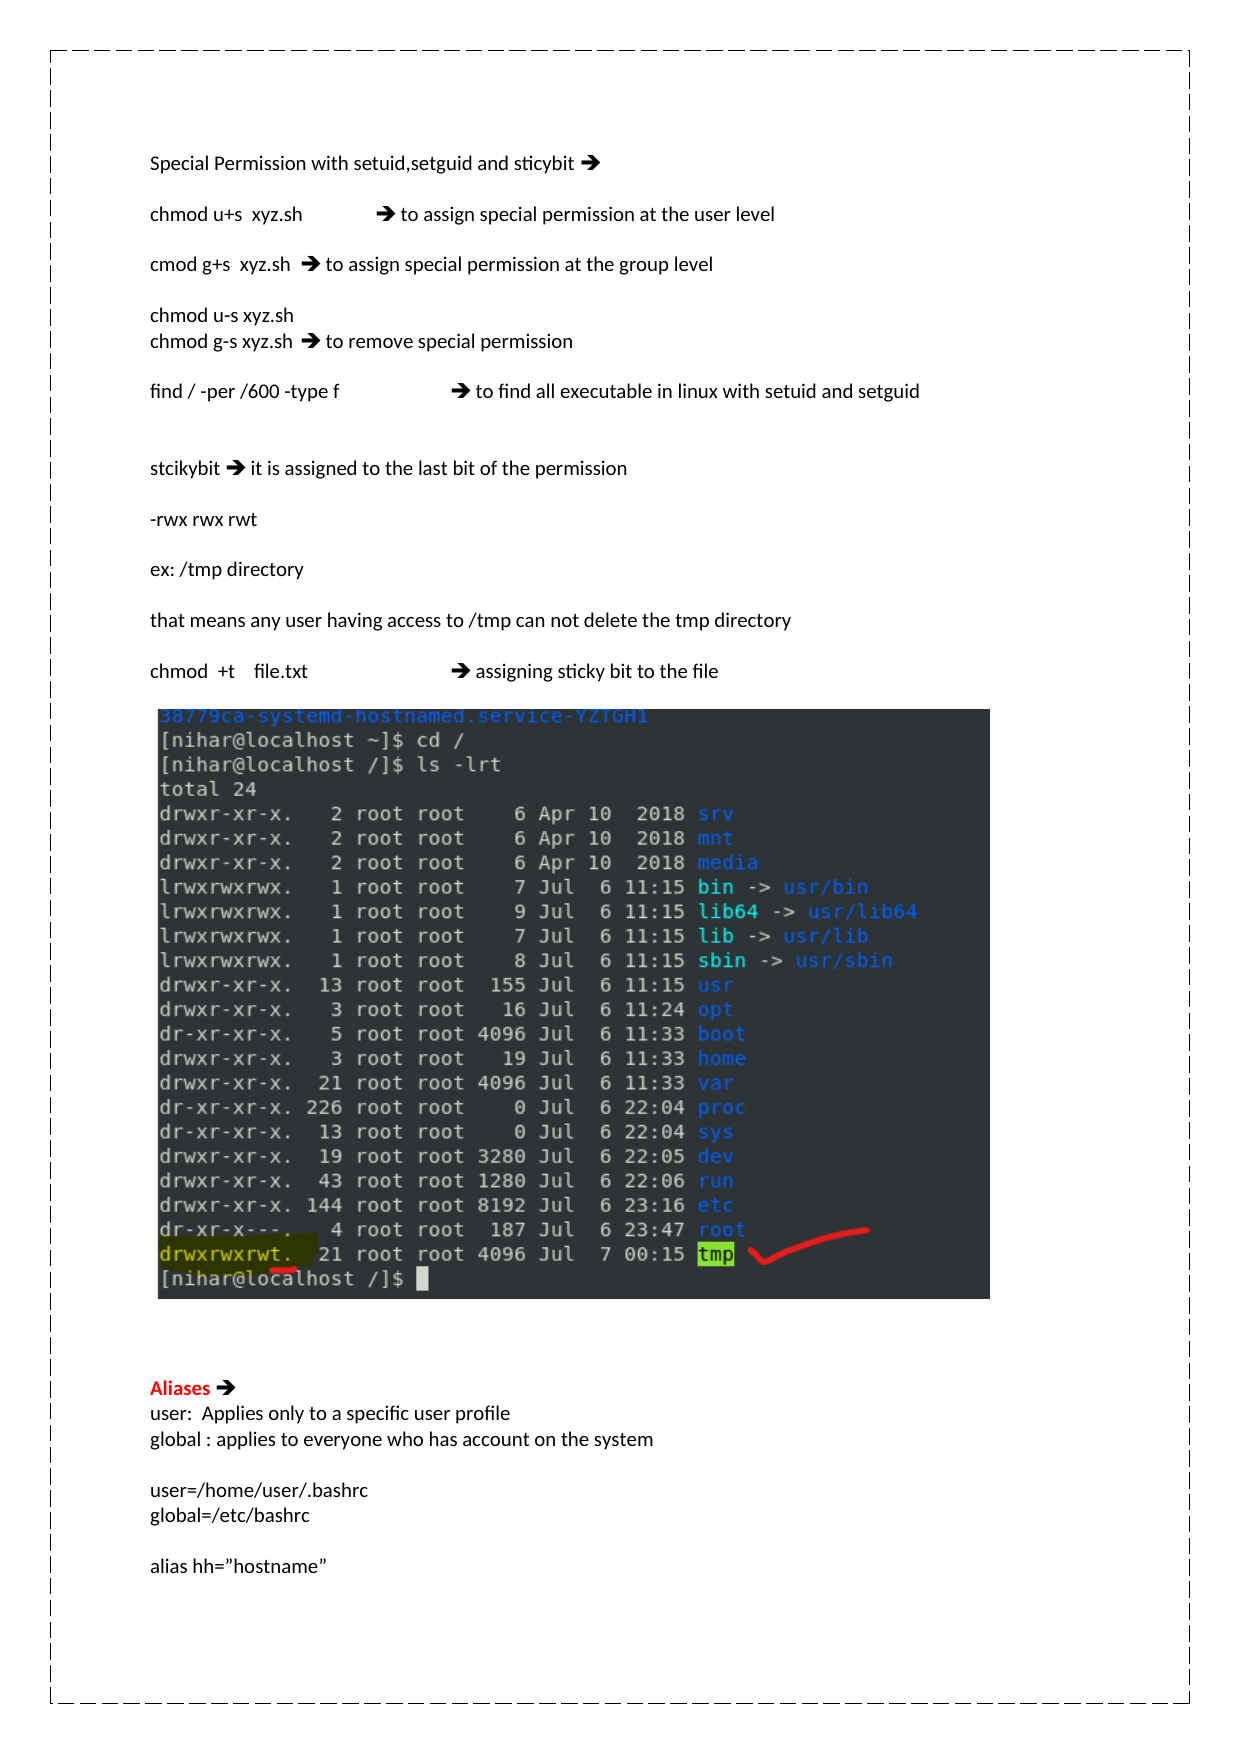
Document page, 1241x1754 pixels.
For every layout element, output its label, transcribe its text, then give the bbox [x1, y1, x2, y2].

text chmod u-s xyz.sh [150, 302, 1090, 328]
text that means any user having access to /tmp can not delete the tmp directory [150, 607, 1090, 633]
text find / -per /600 -type f to find all executable in linux with setuid and setguid [150, 379, 1090, 404]
picture [150, 709, 990, 1299]
text -rwx rwx rwt [150, 506, 1090, 531]
text cmod g+s xyz.sh to assign special permission at the group level [150, 252, 1090, 277]
text stcikybit it is assigned to the last bit of the permission [150, 455, 1090, 480]
text user=/home/user/.bashrc [150, 1477, 1090, 1502]
text Special Permission with setuid,setguid and sticybit [150, 150, 1090, 175]
text chmod u+s xyz.sh to assign special permission at the user level [150, 201, 1090, 226]
text user: Applies only to a specific user profile [150, 1401, 1090, 1426]
text global : applies to everyone who has account on the system [150, 1426, 1090, 1451]
text ex: /tmp directory [150, 557, 1090, 582]
text chmod g-s xyz.sh to remove special permission [150, 328, 1090, 353]
text alias hh=”hostname” [150, 1553, 1090, 1578]
text global=/etc/bashrc [150, 1502, 1090, 1528]
text Aliases [150, 1375, 1090, 1401]
text chmod +t file.txt assigning sticky bit to the file [150, 658, 1090, 684]
